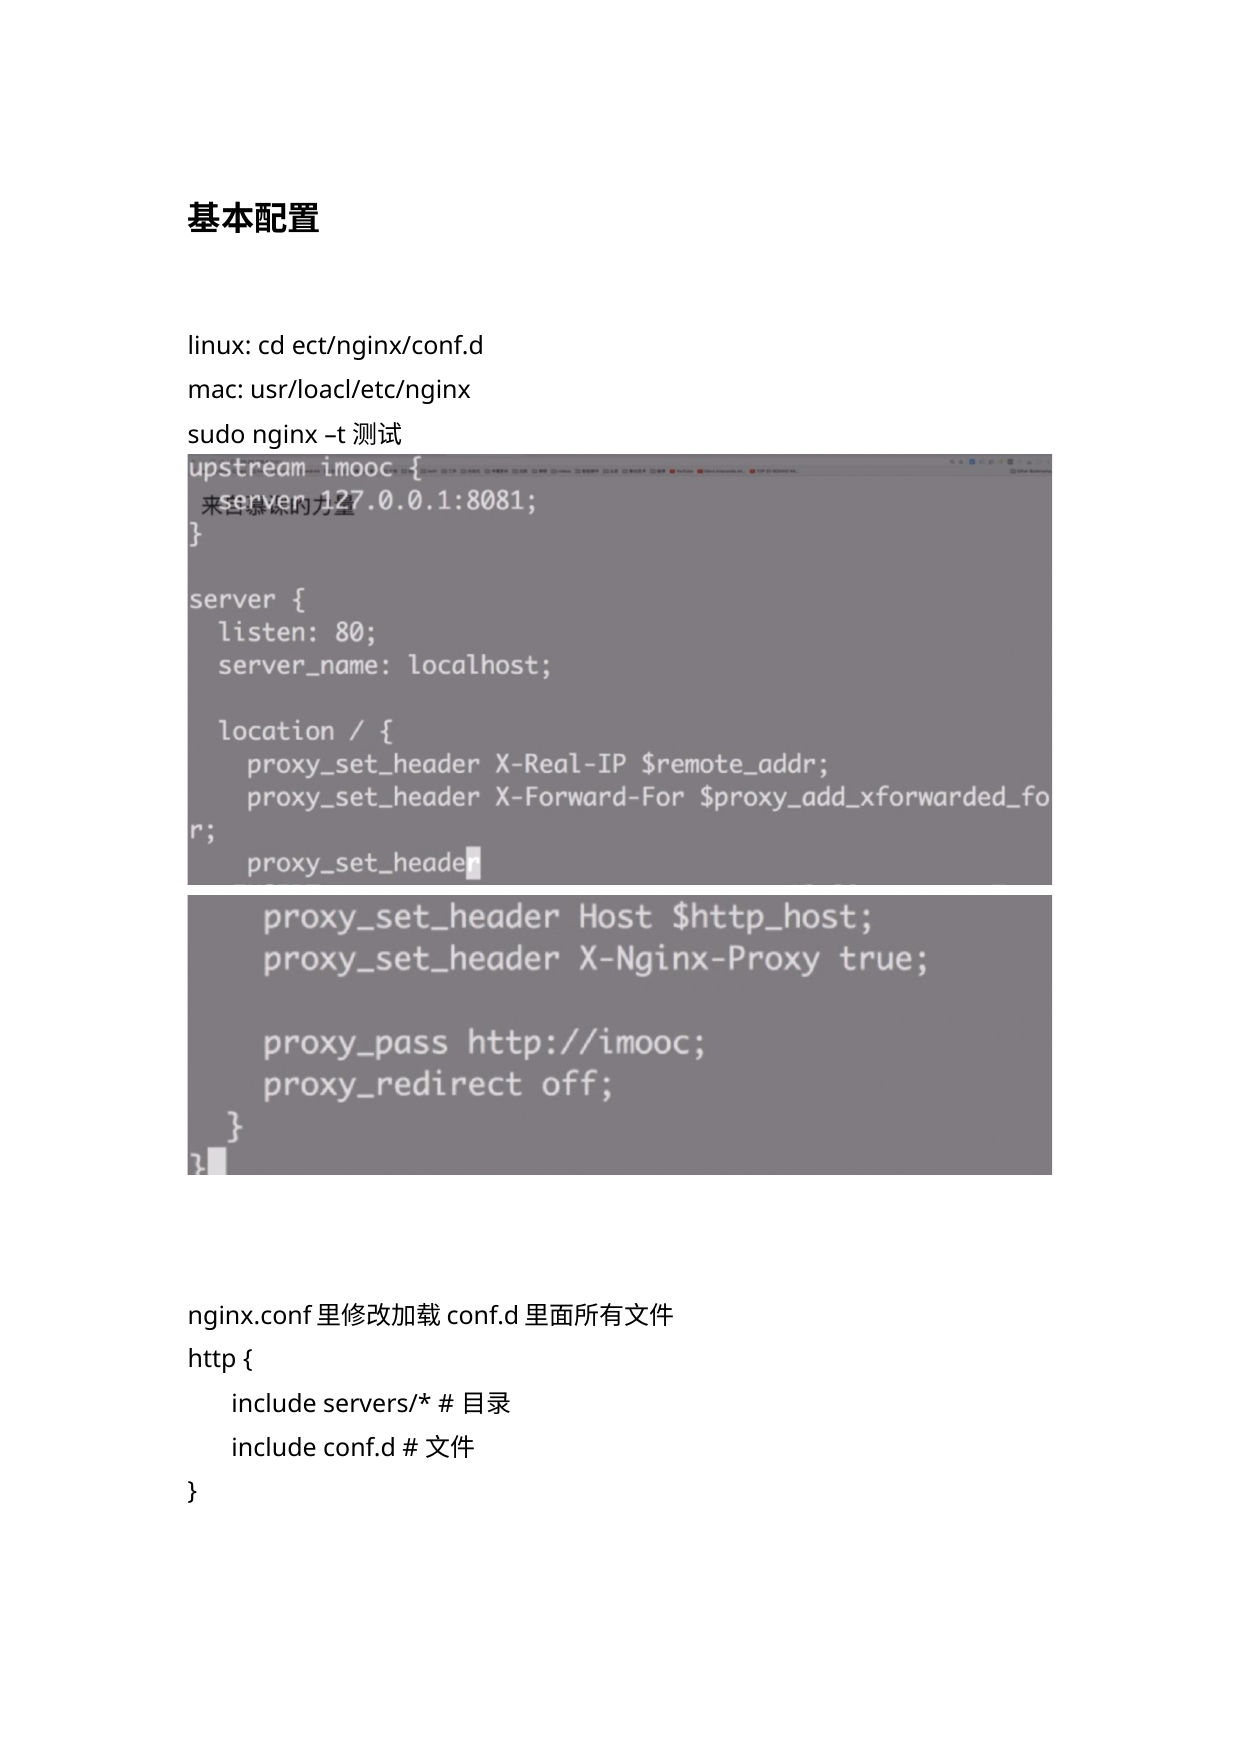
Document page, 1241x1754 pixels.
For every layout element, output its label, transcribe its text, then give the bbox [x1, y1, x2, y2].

text include servers/* # 目录 [187, 1380, 1053, 1424]
text } [187, 1468, 1053, 1512]
subtitle 基本配置 [187, 172, 1053, 260]
text nginx.conf里修改加载conf.d里面所有文件 [187, 1292, 1053, 1336]
picture [187, 454, 1053, 885]
text include conf.d # 文件 [187, 1424, 1053, 1468]
text http { [187, 1336, 1053, 1380]
text sudo nginx –t 测试 [187, 410, 1053, 454]
text linux: cd ect/nginx/conf.d [187, 322, 1053, 366]
picture [187, 895, 1053, 1175]
text mac: usr/loacl/etc/nginx [187, 366, 1053, 410]
